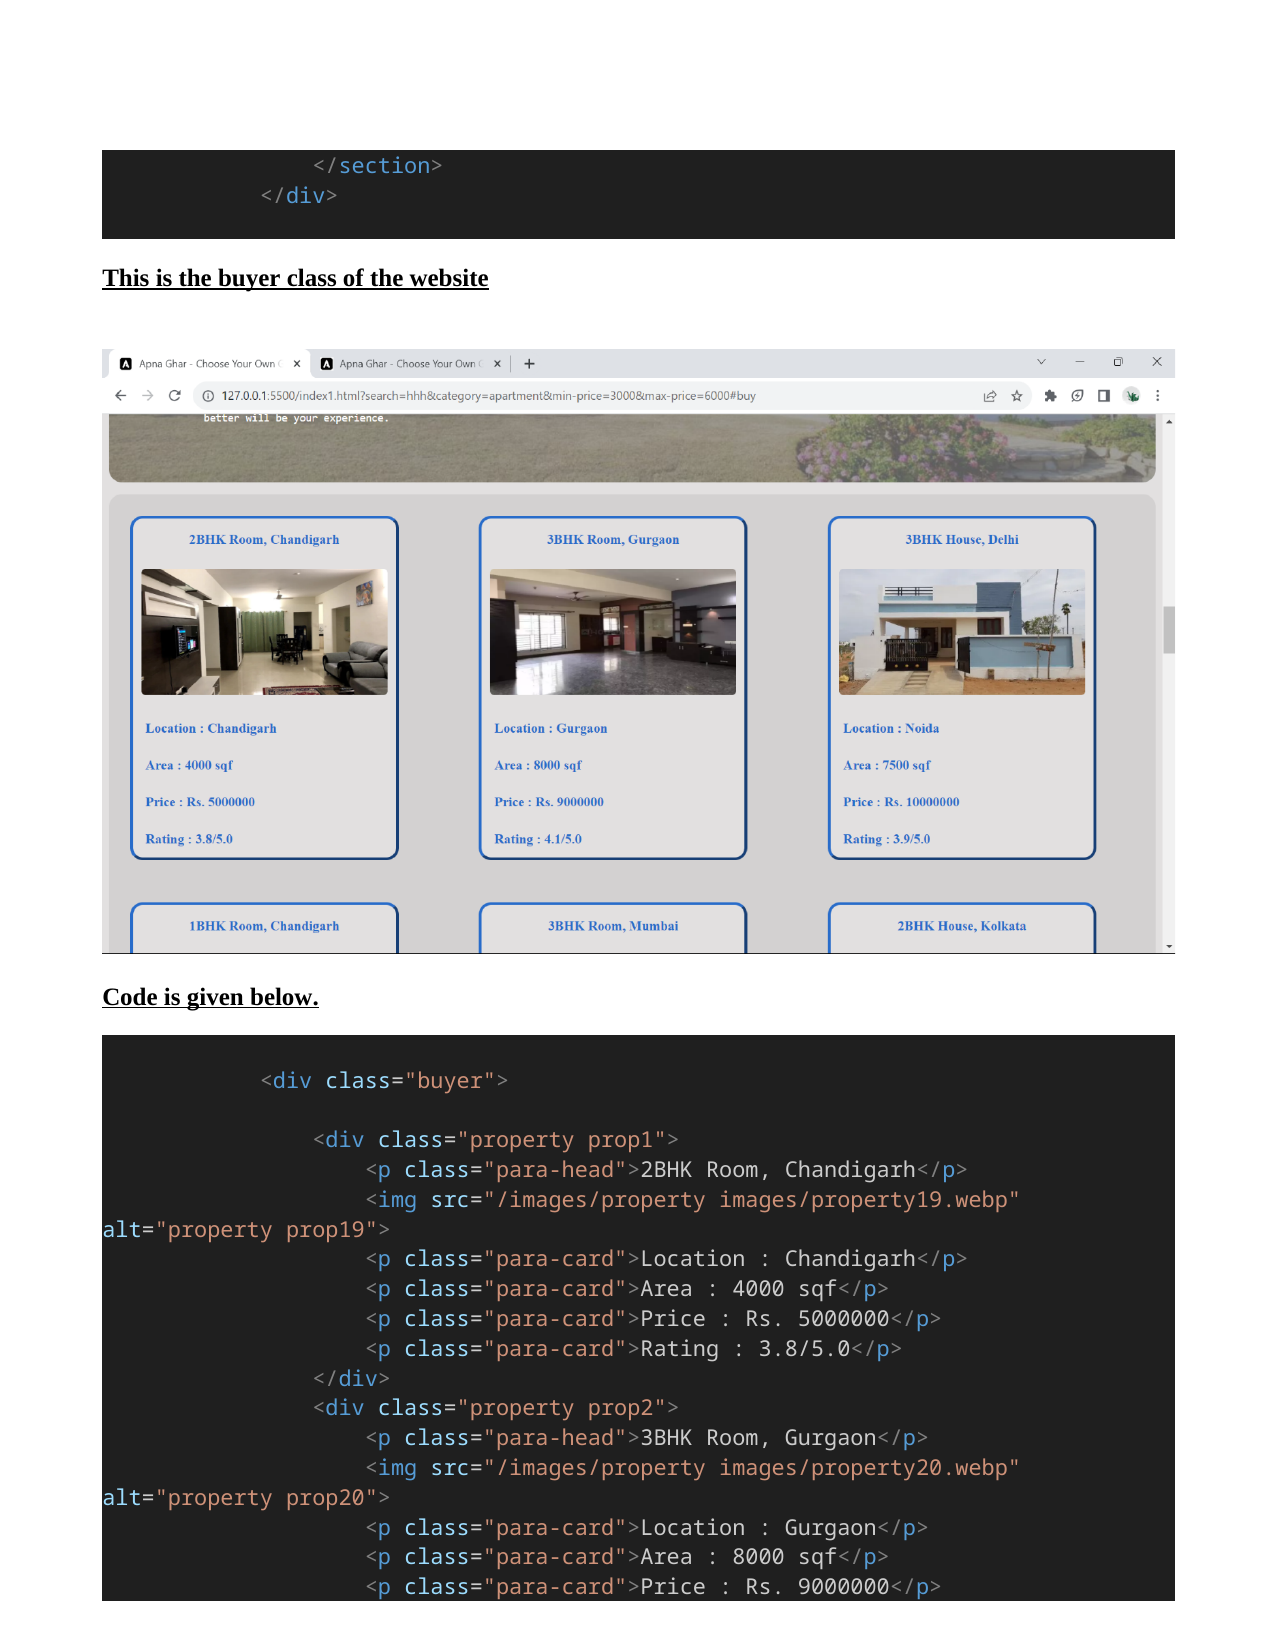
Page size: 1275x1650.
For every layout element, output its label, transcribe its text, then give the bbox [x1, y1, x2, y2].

text </div> [102, 1362, 1175, 1392]
text </div> [102, 180, 1175, 209]
text This is the buyer class of the website [102, 263, 1175, 292]
text <img src="/images/property images/property20.webp" alt="property prop20"> [102, 1452, 1175, 1511]
text <div class="buyer"> [102, 1064, 1175, 1094]
text <p class="para-card">Location : Chandigarh</p> [102, 1243, 1175, 1273]
text <p class="para-head">3BHK Room, Gurgaon</p> [102, 1422, 1175, 1452]
text <div class="property prop1"> [102, 1124, 1175, 1154]
text <img src="/images/property images/property19.webp" alt="property prop19"> [102, 1184, 1175, 1243]
text <p class="para-card">Area : 8000 sqf</p> [102, 1541, 1175, 1571]
picture [102, 349, 1175, 954]
text <p class="para-card">Price : Rs. 5000000</p> [102, 1303, 1175, 1333]
text <p class="para-card">Price : Rs. 9000000</p> [102, 1571, 1175, 1601]
text <div class="property prop2"> [102, 1392, 1175, 1422]
text <p class="para-head">2BHK Room, Chandigarh</p> [102, 1154, 1175, 1184]
text <p class="para-card">Rating : 3.8/5.0</p> [102, 1333, 1175, 1362]
text </section> [102, 150, 1175, 180]
text <p class="para-card">Area : 4000 sqf</p> [102, 1273, 1175, 1303]
text <p class="para-card">Location : Gurgaon</p> [102, 1511, 1175, 1541]
text Code is given below. [102, 982, 1175, 1011]
